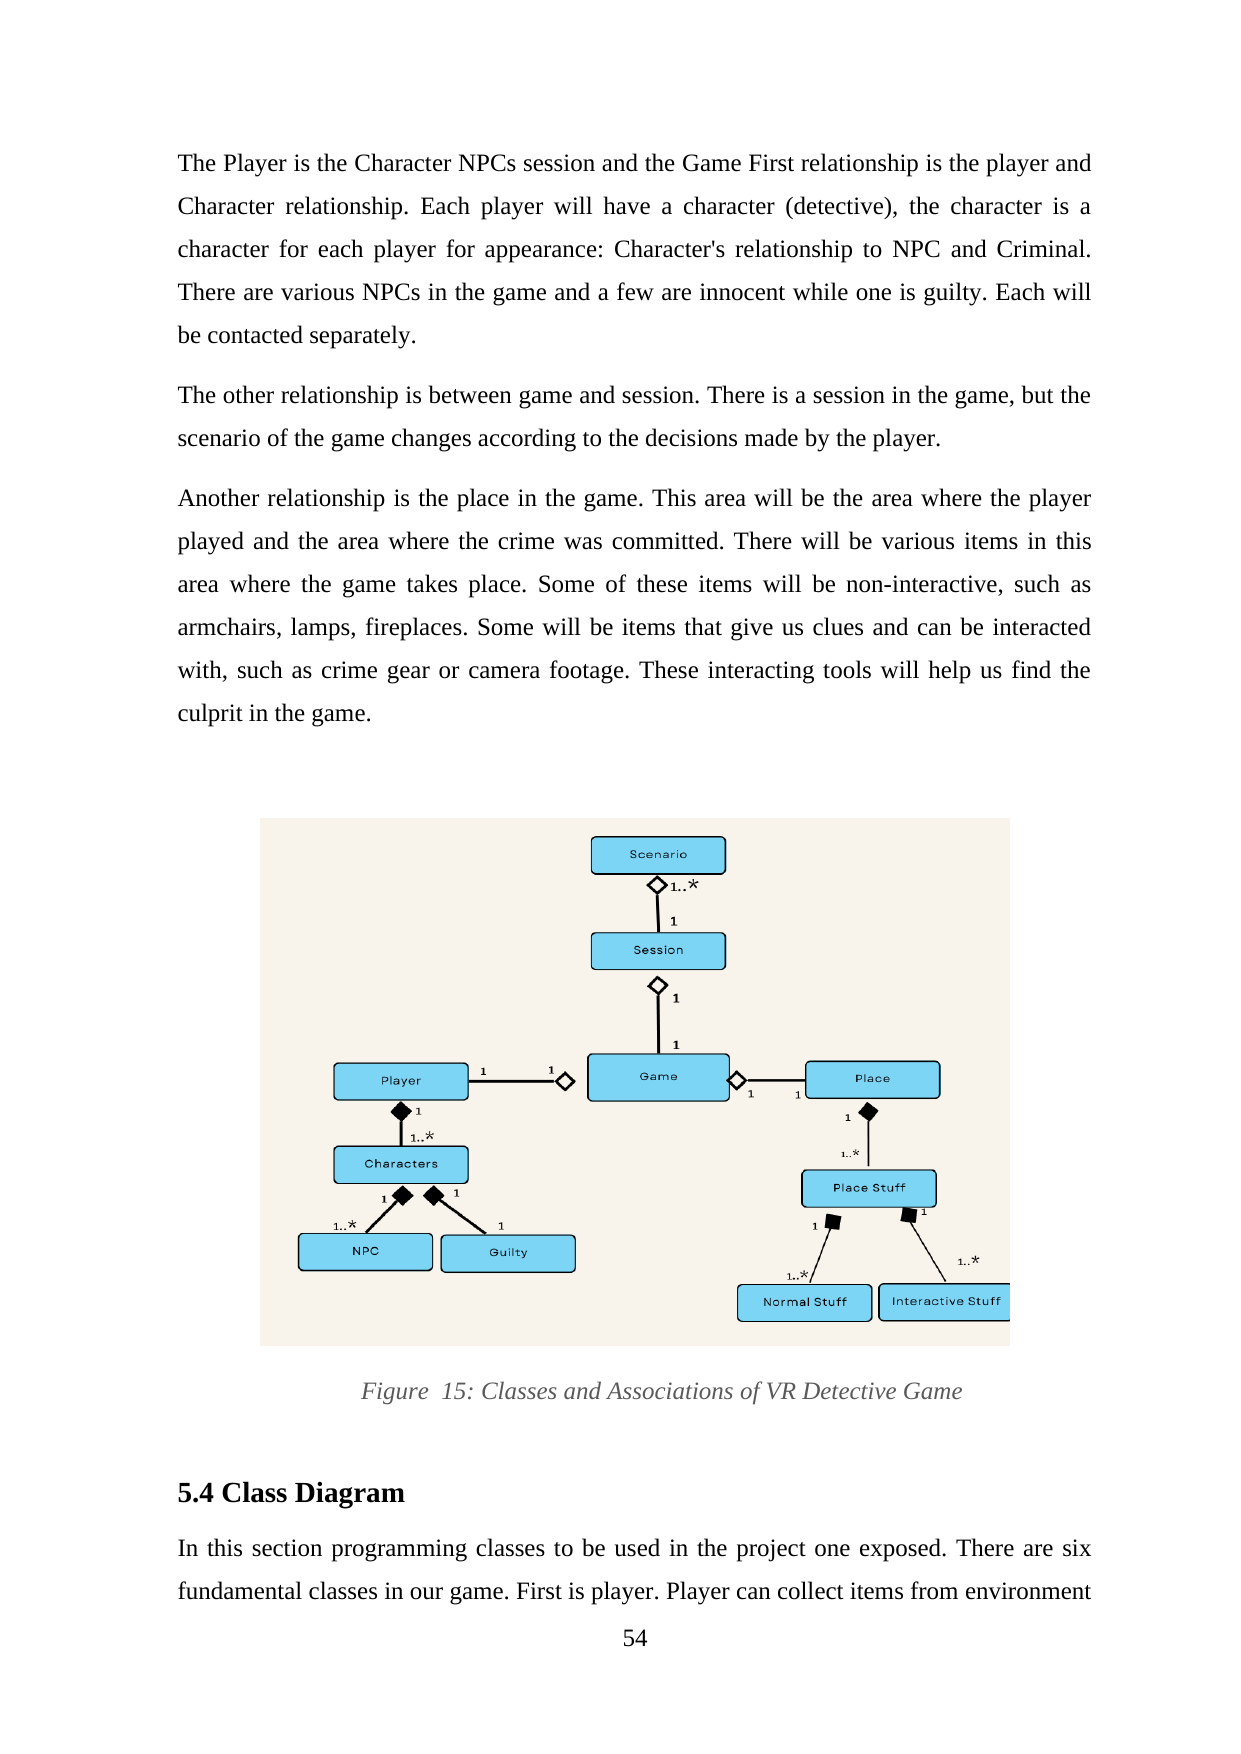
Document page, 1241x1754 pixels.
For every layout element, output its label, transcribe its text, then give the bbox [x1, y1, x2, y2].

text The other relationship is between game and session. There is a session in the game, but the scenario of the game changes according to the decisions made by the player. [177, 380, 1092, 452]
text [177, 1533, 1092, 1605]
picture [259, 818, 1010, 1346]
text The Player is the Character NPCs session and the Game First relationship is the player and Character relationship. Each player will have a character (detective), the character is a character for each player for appearance: Character's relationship to NPC and Criminal. There are various NPCs in the game and a few are innocent while one is guilty. Each will be contacted separately. [177, 148, 1092, 349]
text Another relationship is the place in the game. This area will be the area where the player played and the area where the crime was committed. There will be various items in this area where the game takes place. Some of these items will be non-interactive, such as armchairs, lamps, fireplaces. Some will be items that give us clues and can be interacted with, such as crime gear or camera footage. These interacting tools will help us find the culprit in the game. [177, 483, 1092, 727]
text Figure 15: Classes and Associations of VR Detective Game [177, 1376, 1092, 1405]
subtitle 5.4 Class Diagram [177, 1475, 1092, 1508]
